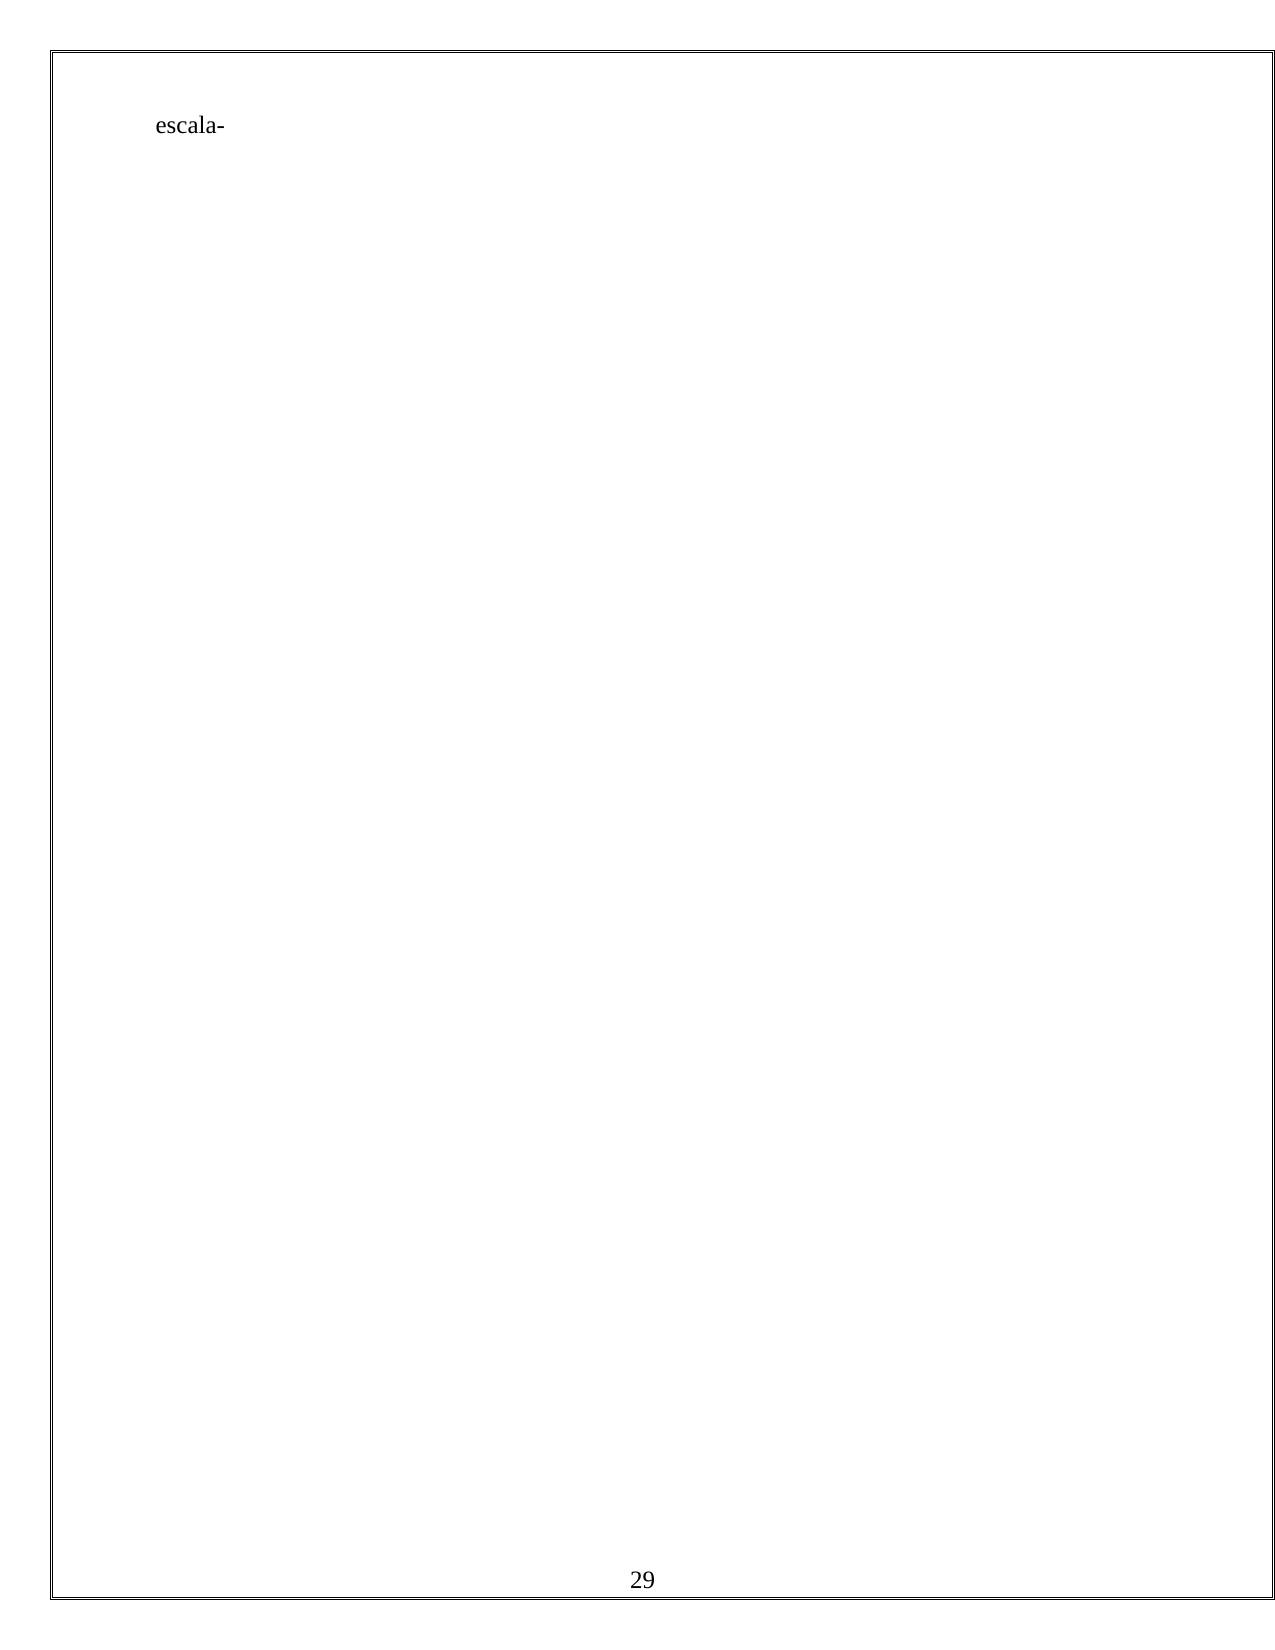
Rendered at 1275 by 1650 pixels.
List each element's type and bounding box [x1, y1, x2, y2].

text [155, 110, 1124, 139]
